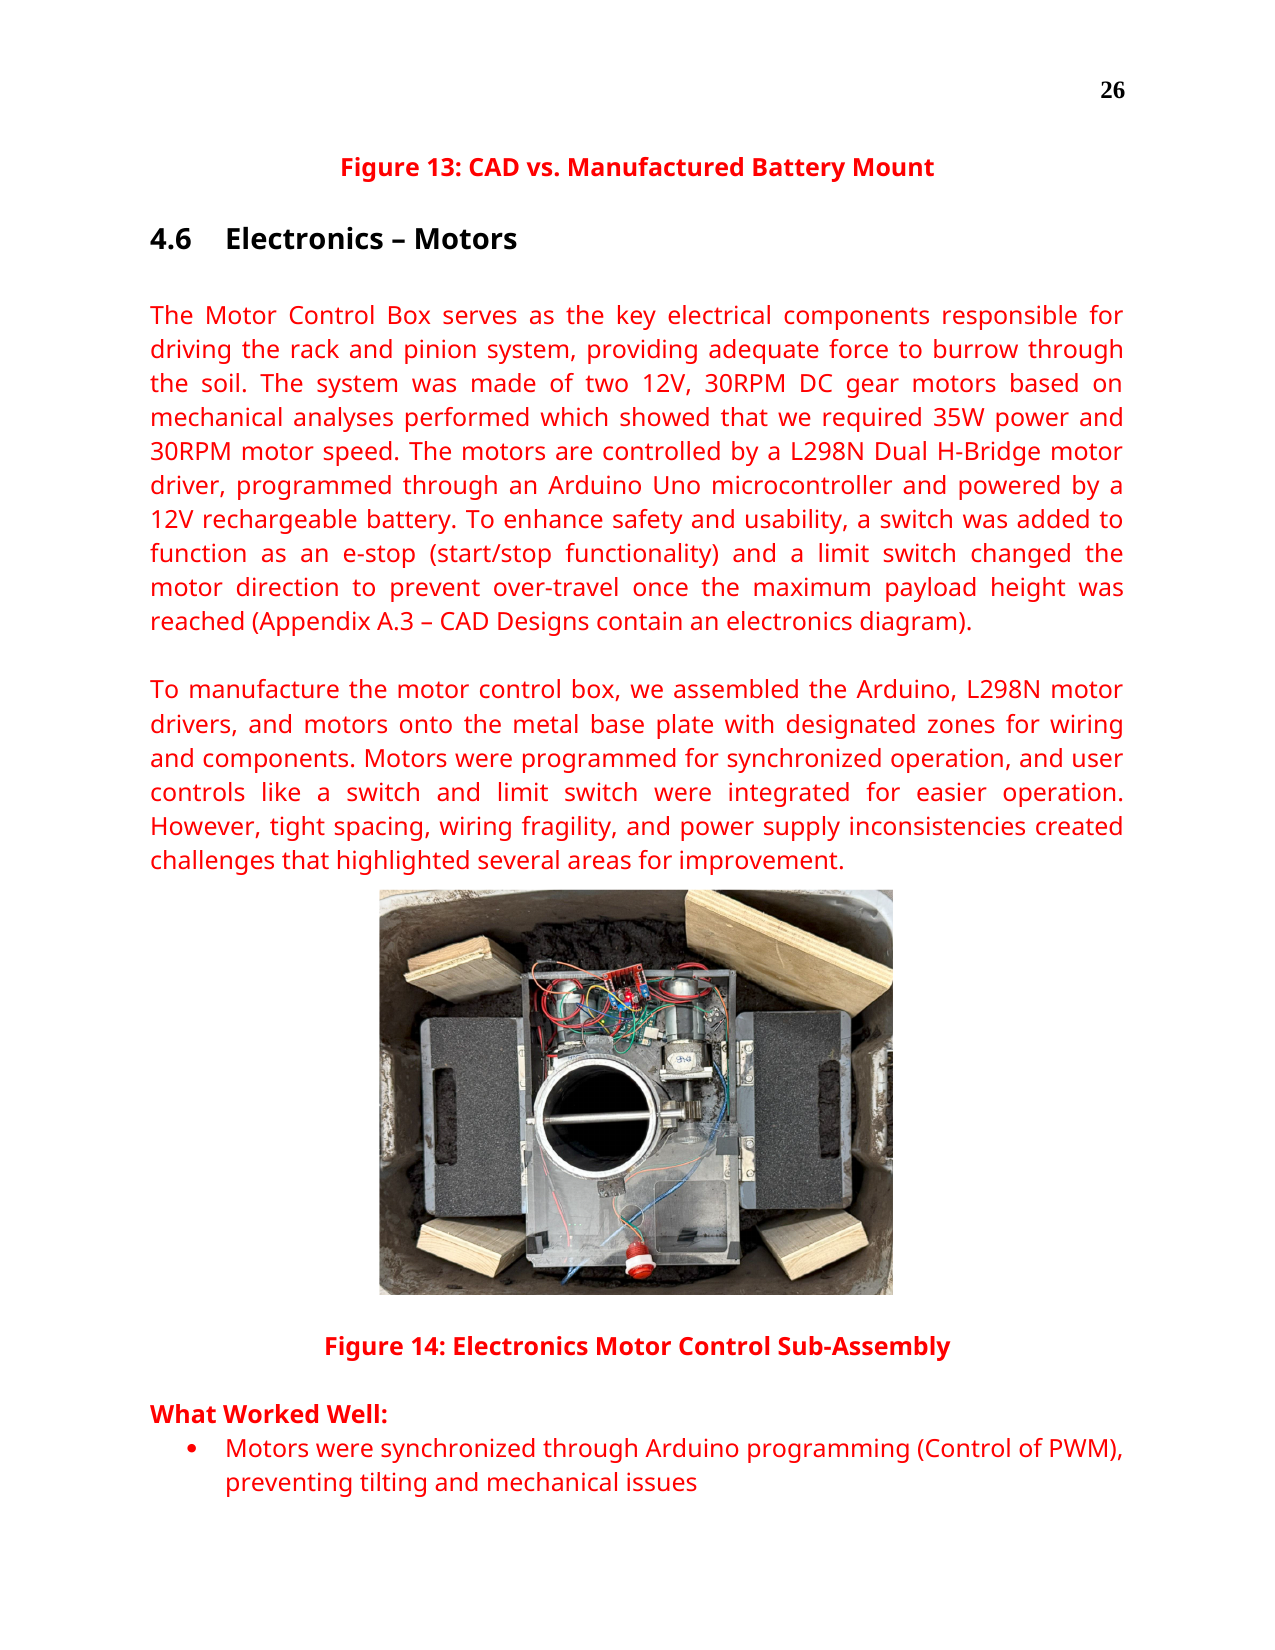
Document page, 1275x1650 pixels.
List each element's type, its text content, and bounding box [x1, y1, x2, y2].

text What Worked Well: [150, 1397, 1125, 1431]
text Figure 13: CAD vs. Manufactured Battery Mount [150, 150, 1125, 184]
text The Motor Control Box serves as the key electrical components responsible for driving the rack and pinion system, providing adequate force to burrow through the soil. The system was made of two 12V, 30RPM DC gear motors based on mechanical analyses performed which showed that we required 35W power and 30RPM motor speed. The motors are controlled by a L298N Dual H-Bridge motor driver, programmed through an Arduino Uno microcontroller and powered by a 12V rechargeable battery. To enhance safety and usability, a switch was added to function as an e-stop (start/stop functionality) and a limit switch changed the motor direction to prevent over-travel once the maximum payload height was reached (Appendix A.3 – CAD Designs contain an electronics diagram). [150, 297, 1125, 638]
text Figure 14: Electronics Motor Control Sub-Assembly [150, 1329, 1125, 1363]
list Electronics – Motors [150, 218, 1125, 258]
picture [380, 890, 892, 1295]
text To manufacture the motor control box, we assembled the Arduino, L298N motor drivers, and motors onto the metal base plate with designated zones for wiring and components. Motors were programmed for synchronized operation, and user controls like a switch and limit switch were integrated for easier operation. However, tight spacing, wiring fragility, and power supply inconsistencies created challenges that highlighted several areas for improvement. [150, 672, 1125, 877]
list Motors were synchronized through Arduino programming (Control of PWM), preventing tilting and mechanical issues [187, 1431, 1125, 1499]
